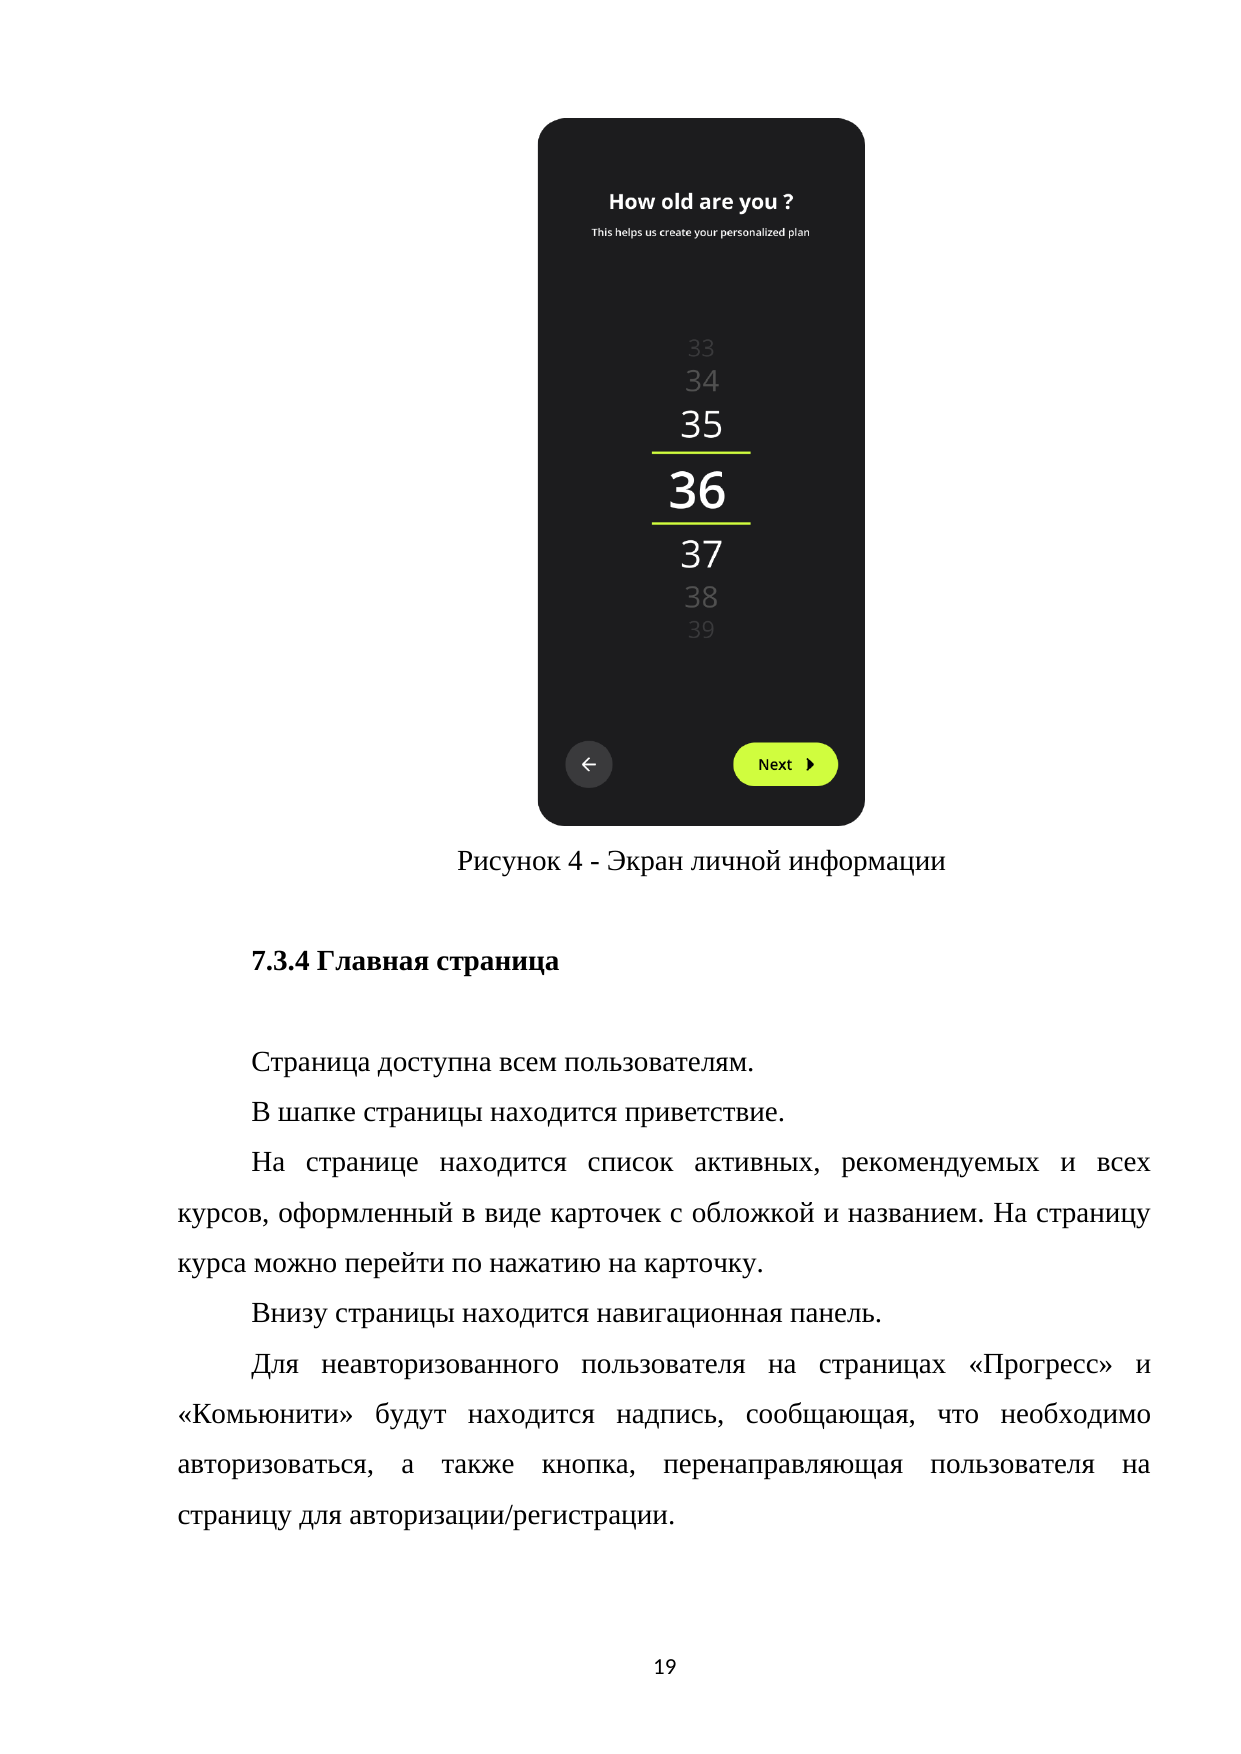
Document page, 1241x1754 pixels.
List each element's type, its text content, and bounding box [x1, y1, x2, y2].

text На странице находится список активных, рекомендуемых и всех курсов, оформленный в виде карточек с обложкой и названием. На страницу курса можно перейти по нажатию на карточку. [177, 1144, 1152, 1279]
text Рисунок 4 - Экран личной информации [177, 843, 1152, 876]
text Внизу страницы находится навигационная панель. [177, 1296, 1152, 1329]
text Для неавторизованного пользователя на страницах «Прогресс» и «Комьюнити» будут находится надпись, сообщающая, что необходимо авторизоваться, а также кнопка, перенаправляющая пользователя на страницу для авторизации/регистрации. [177, 1346, 1152, 1530]
text Главная страница [215, 943, 1152, 977]
picture [537, 118, 865, 826]
text Страница доступна всем пользователям. [177, 1044, 1152, 1077]
text В шапке страницы находится приветствие. [177, 1094, 1152, 1128]
